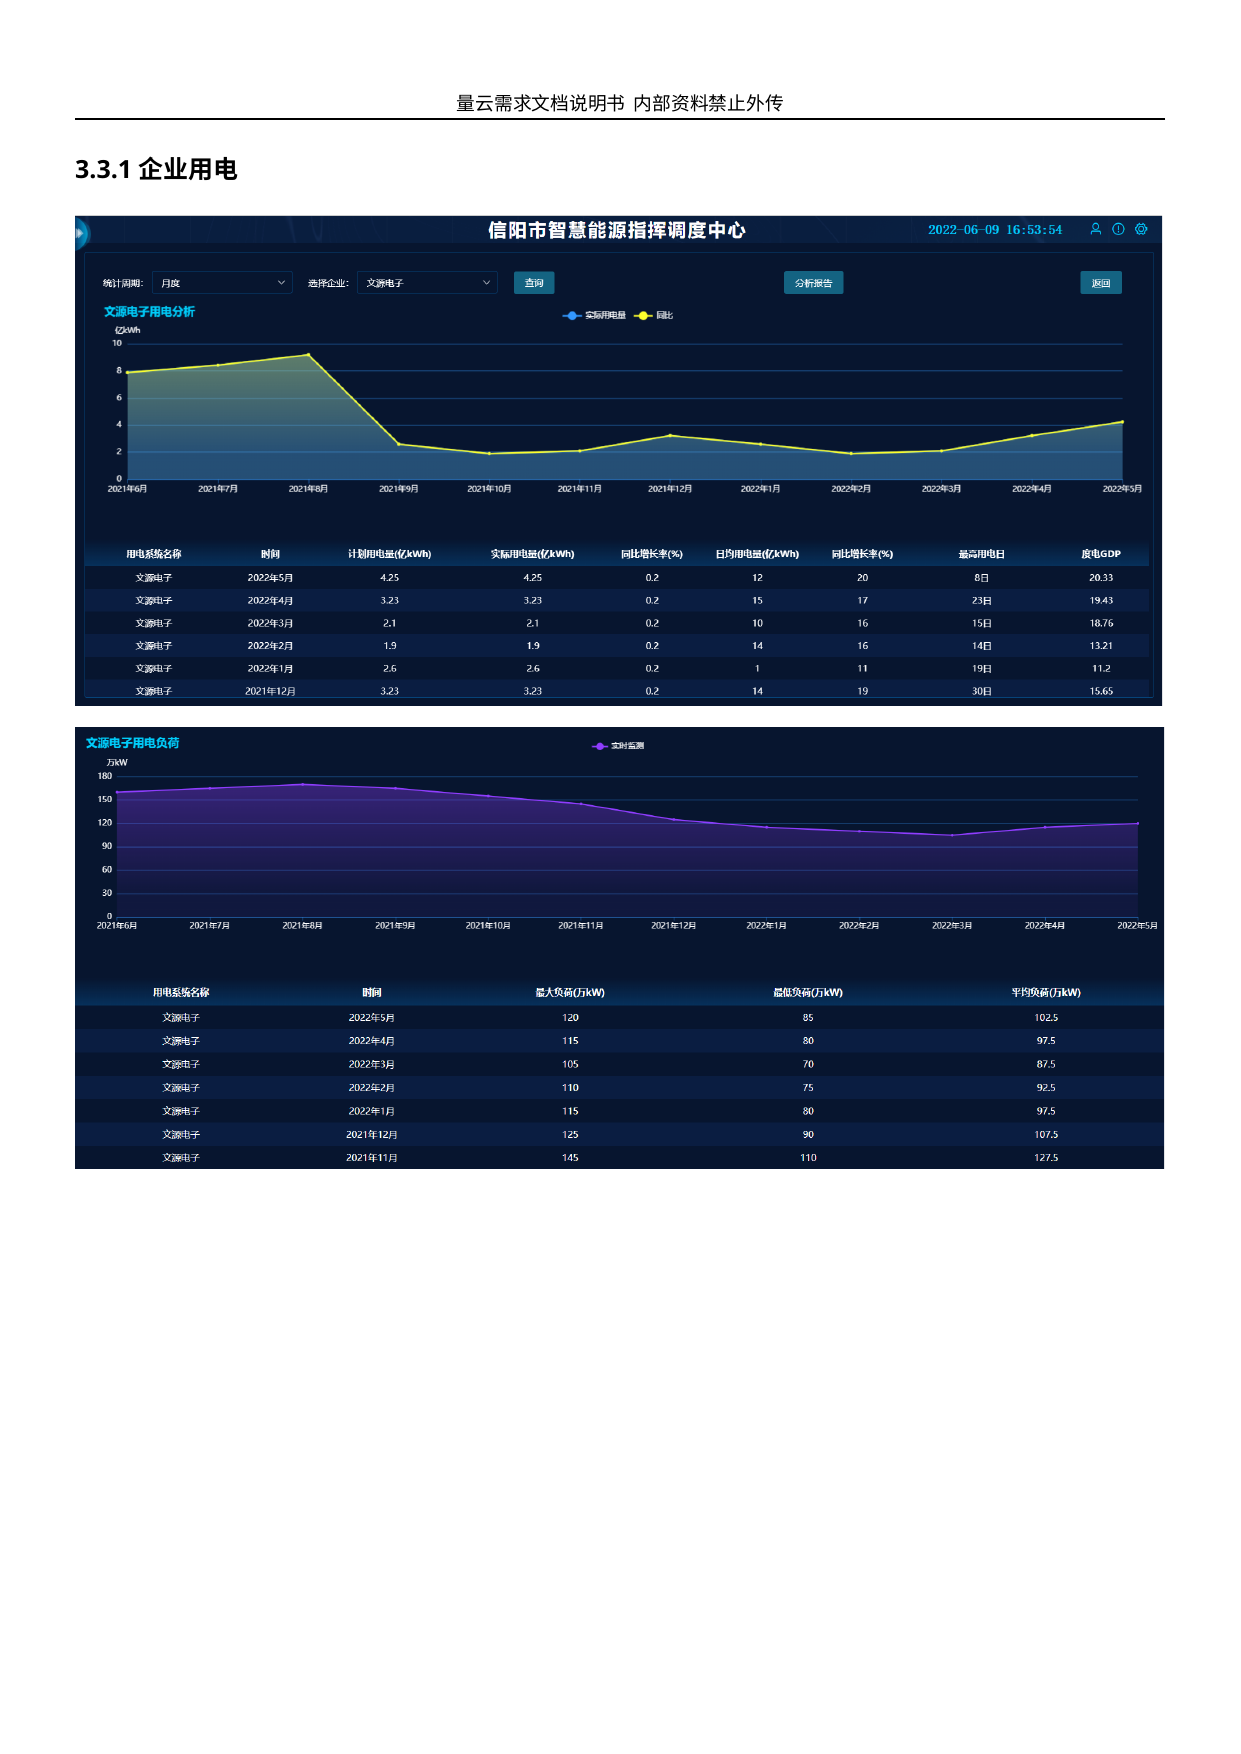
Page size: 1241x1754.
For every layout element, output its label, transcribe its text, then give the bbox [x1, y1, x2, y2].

subtitle 企业用电 [75, 135, 1165, 200]
picture [75, 215, 1163, 706]
picture [75, 727, 1165, 1169]
